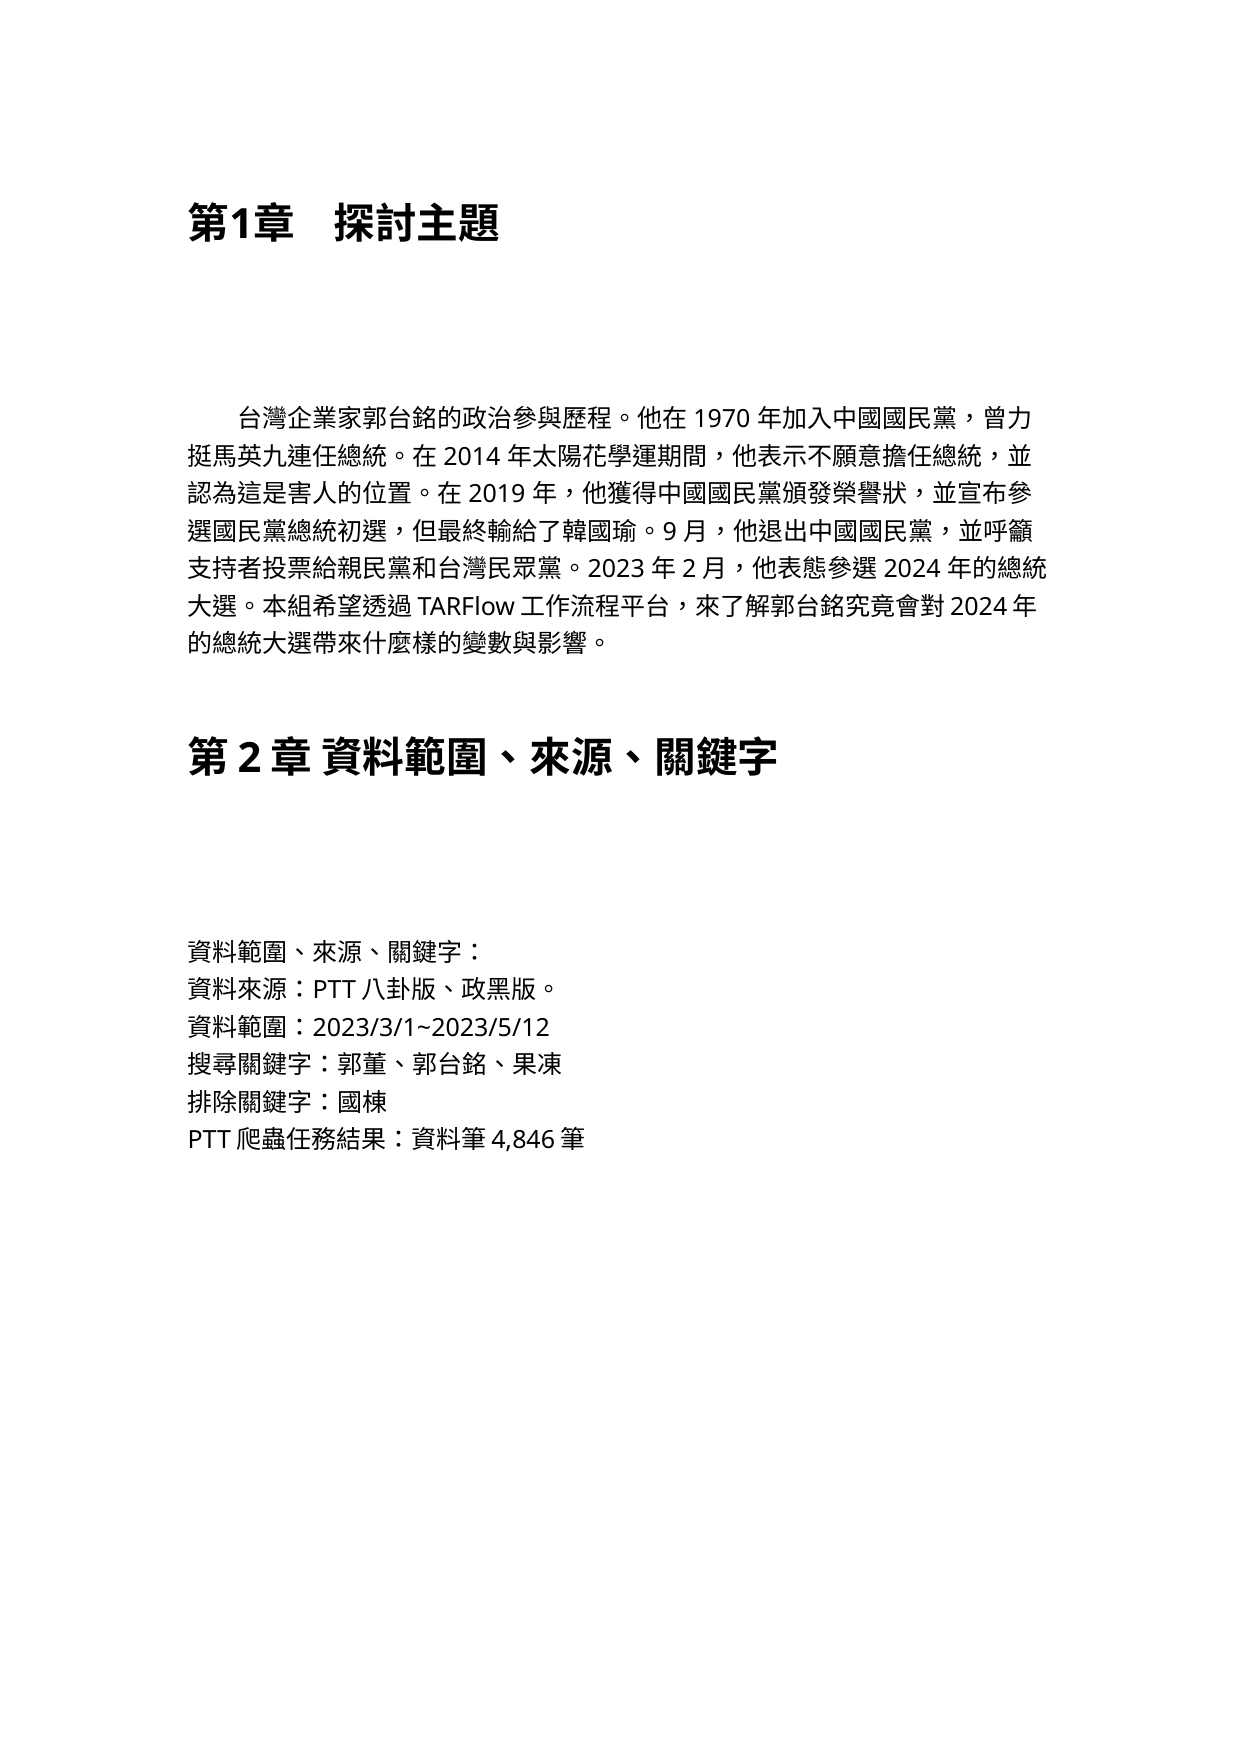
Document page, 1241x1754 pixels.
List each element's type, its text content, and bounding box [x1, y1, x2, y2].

text 資料範圍、來源、關鍵字： [187, 932, 1053, 969]
text 搜尋關鍵字：郭董、郭台銘、果凍 [187, 1044, 1053, 1082]
text 排除關鍵字：國棟 [187, 1082, 1053, 1119]
subtitle 探討主題 [187, 183, 1053, 258]
text PTT爬蟲任務結果：資料筆4,846筆 [187, 1119, 1053, 1232]
text 台灣企業家郭台銘的政治參與歷程。他在 1970 年加入中國國民黨，曾力挺馬英九連任總統。在 2014 年太陽花學運期間，他表示不願意擔任總統，並認為這是害人的位置。在 2019 年，他獲得中國國民黨頒發榮譽狀，並宣布參選國民黨總統初選，但最終輸給了韓國瑜。9 月，他退出中國國民黨，並呼籲支持者投票給親民黨和台灣民眾黨。2023 年 2 月，他表態參選 2024 年的總統大選。本組希望透過TARFlow工作流程平台，來了解郭台銘究竟會對2024年的總統大選帶來什麼樣的變數與影響。 [187, 398, 1053, 661]
text 資料來源：PTT八卦版、政黑版。 [187, 969, 1053, 1007]
text 資料範圍：2023/3/1~2023/5/12 [187, 1007, 1053, 1044]
subtitle 第2章 資料範圍、來源、關鍵字 [187, 717, 1053, 792]
